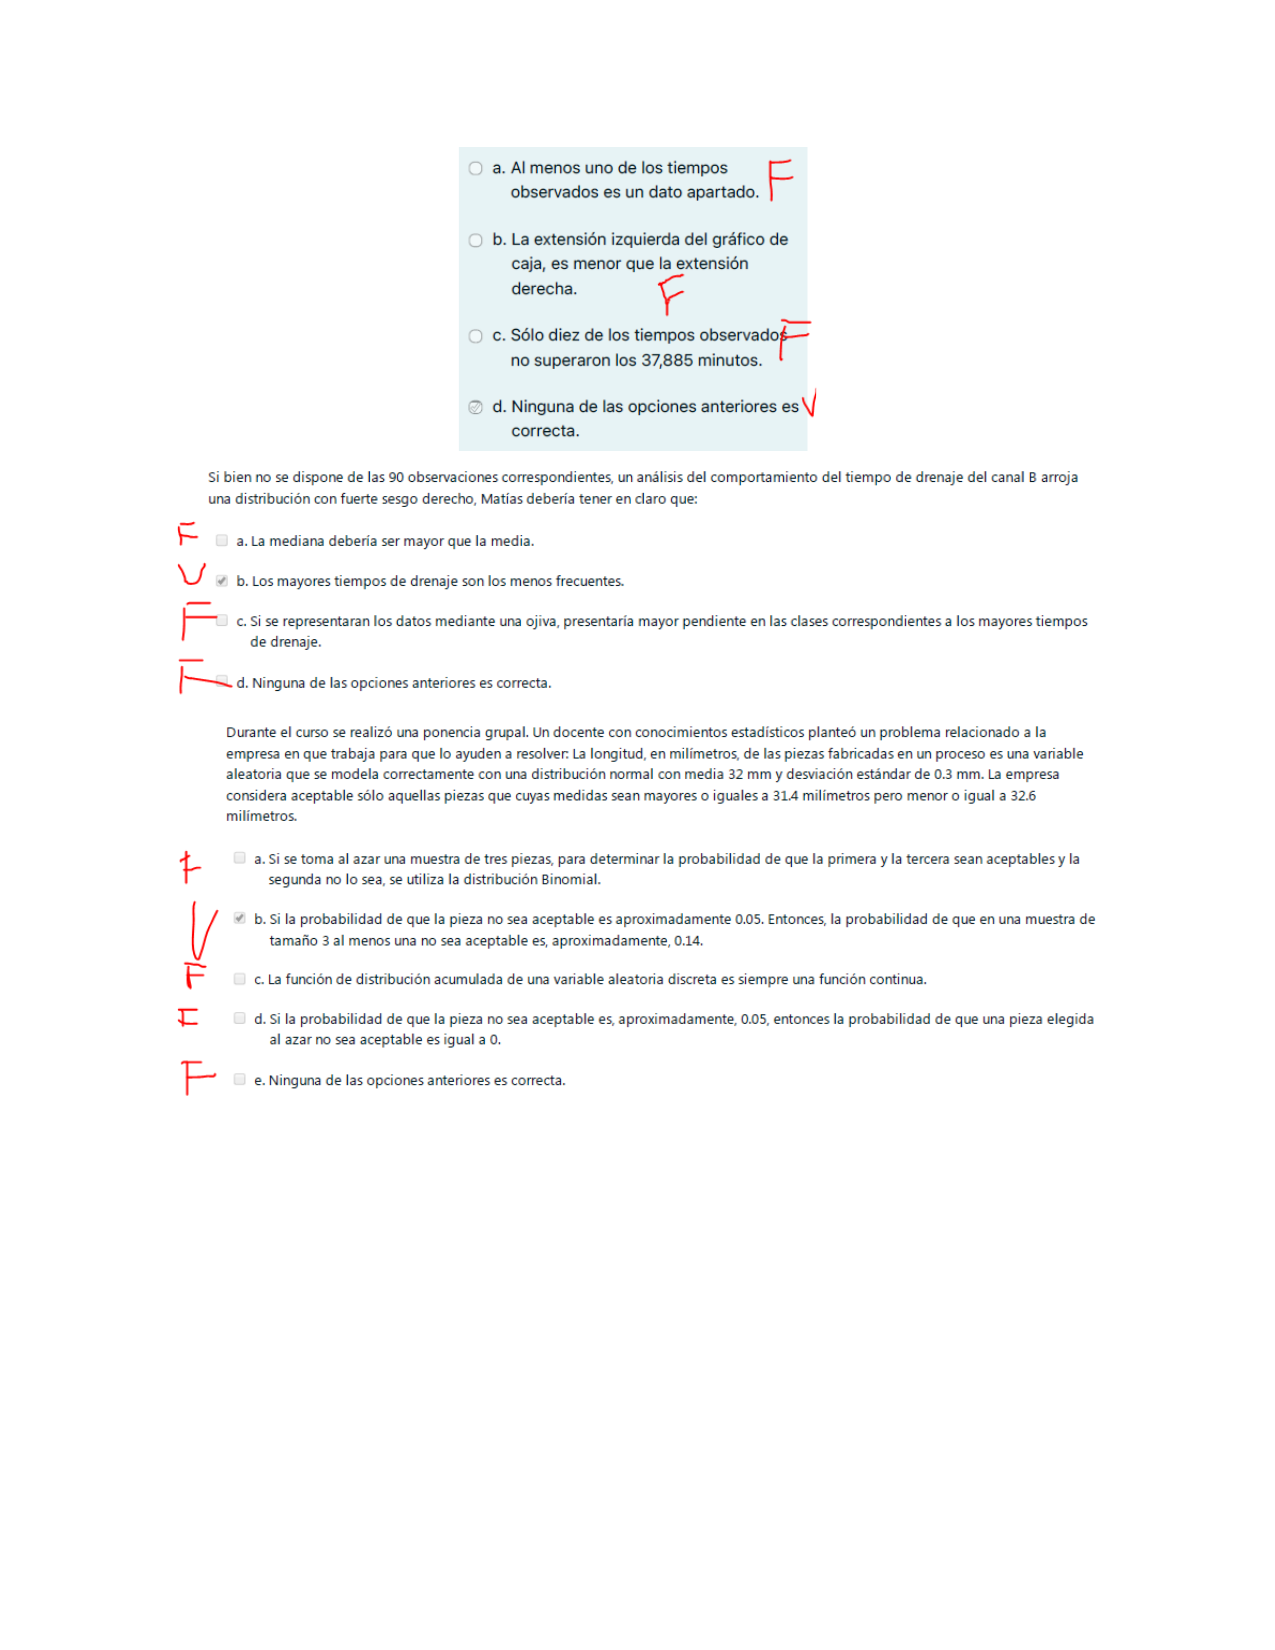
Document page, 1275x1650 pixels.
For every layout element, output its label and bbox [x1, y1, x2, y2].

picture [458, 147, 817, 451]
picture [177, 469, 1098, 703]
picture [177, 721, 1098, 1097]
